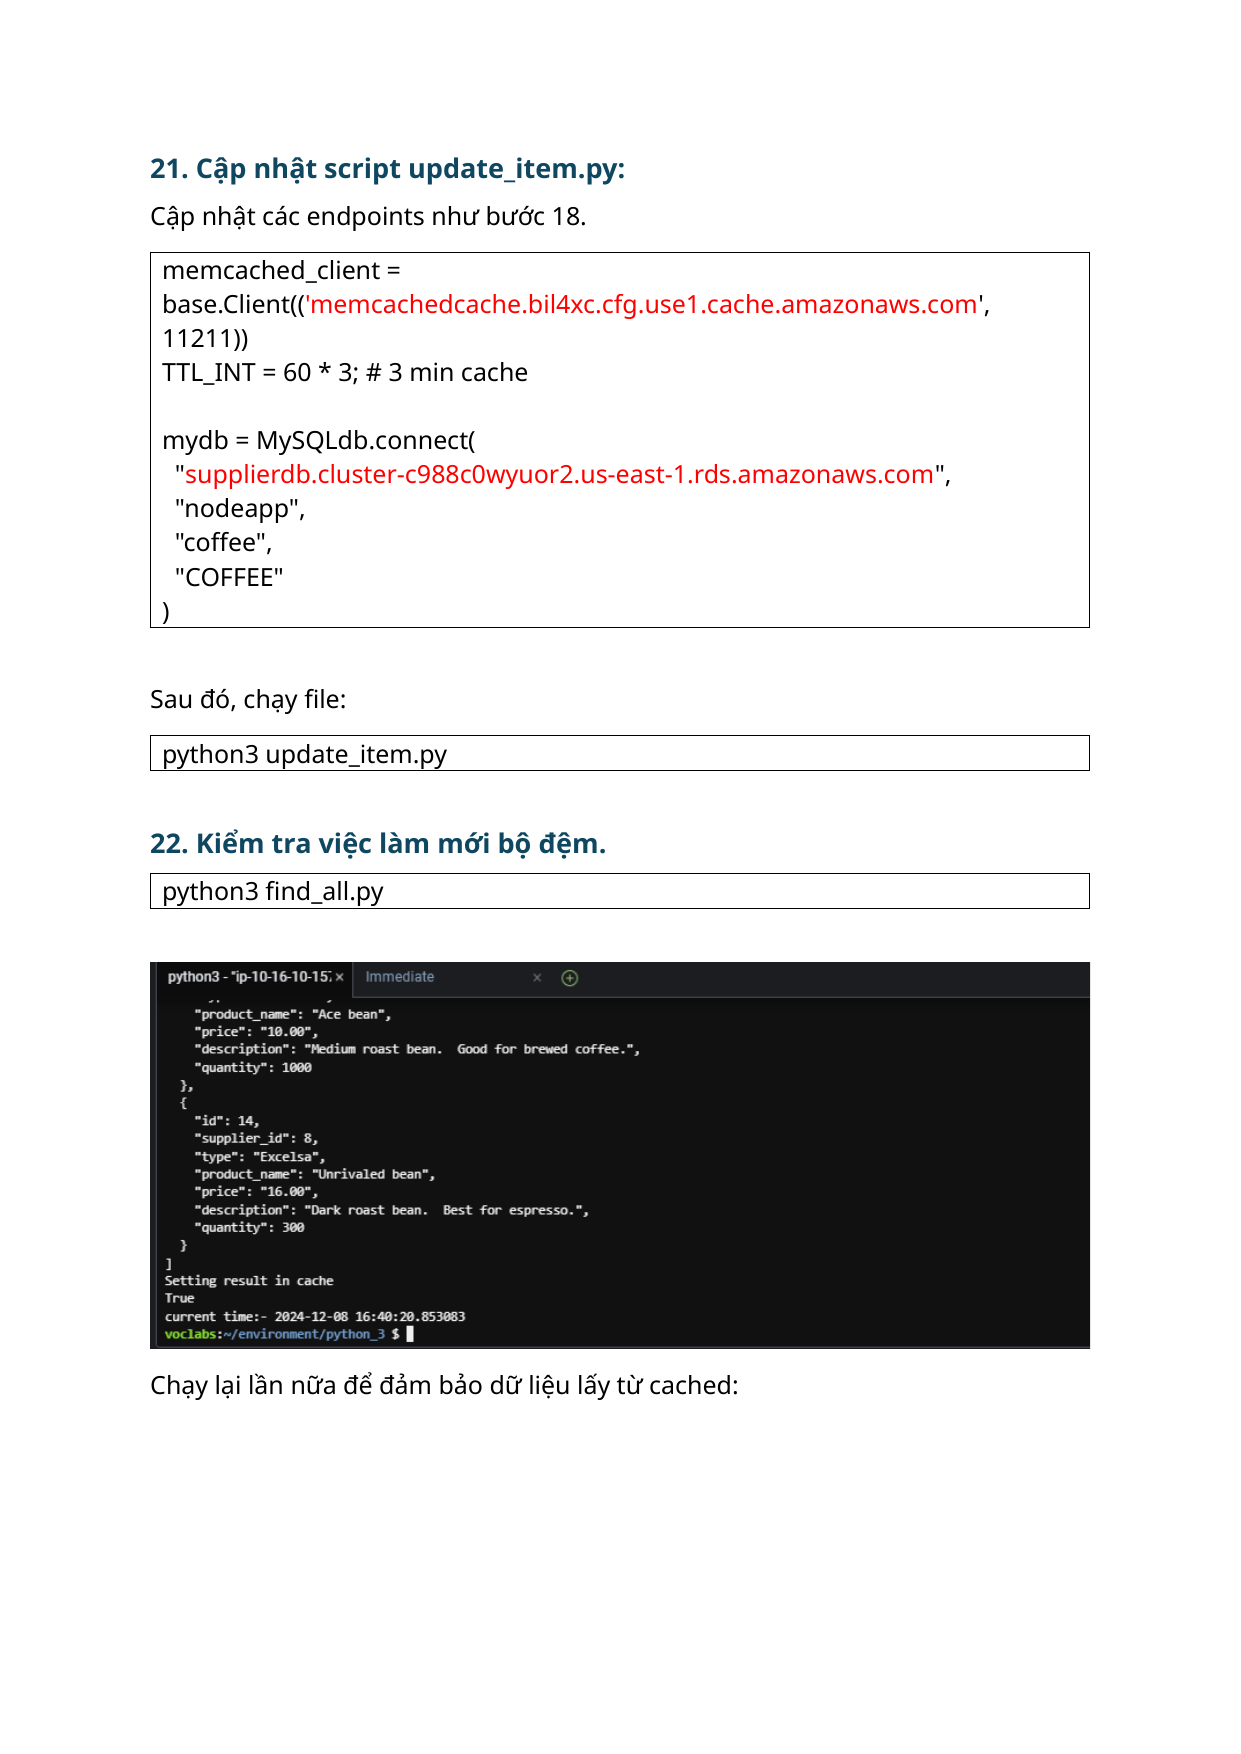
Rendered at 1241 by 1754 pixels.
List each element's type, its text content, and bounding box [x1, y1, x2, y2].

text Cập nhật các endpoints như bước 18. [150, 198, 1090, 232]
table_header python3 find_all.py [151, 874, 1089, 908]
picture [150, 962, 1091, 1349]
text Chạy lại lần nữa để đảm bảo dữ liệu lấy từ cached: [150, 1367, 1090, 1401]
text Sau đó, chạy file: [150, 682, 1090, 716]
subtitle 21. Cập nhật script update_item.py: [150, 150, 1090, 187]
table_header python3 update_item.py [151, 736, 1089, 770]
subtitle 22. Kiểm tra việc làm mới bộ đệm. [150, 825, 1090, 862]
table_header memcached_client = base.Client(('memcachedcache.bil4xc.cfg.use1.cache.amazonaws.com', 11211)) TTL_INT = 60 * 3; # 3 min cache mydb = MySQLdb.connect( "supplierdb.cluster-c988c0wyuor2.us-east-1.rds.amazonaws.com", "nodeapp", "coffee", "COFFEE" ) [151, 253, 1089, 627]
